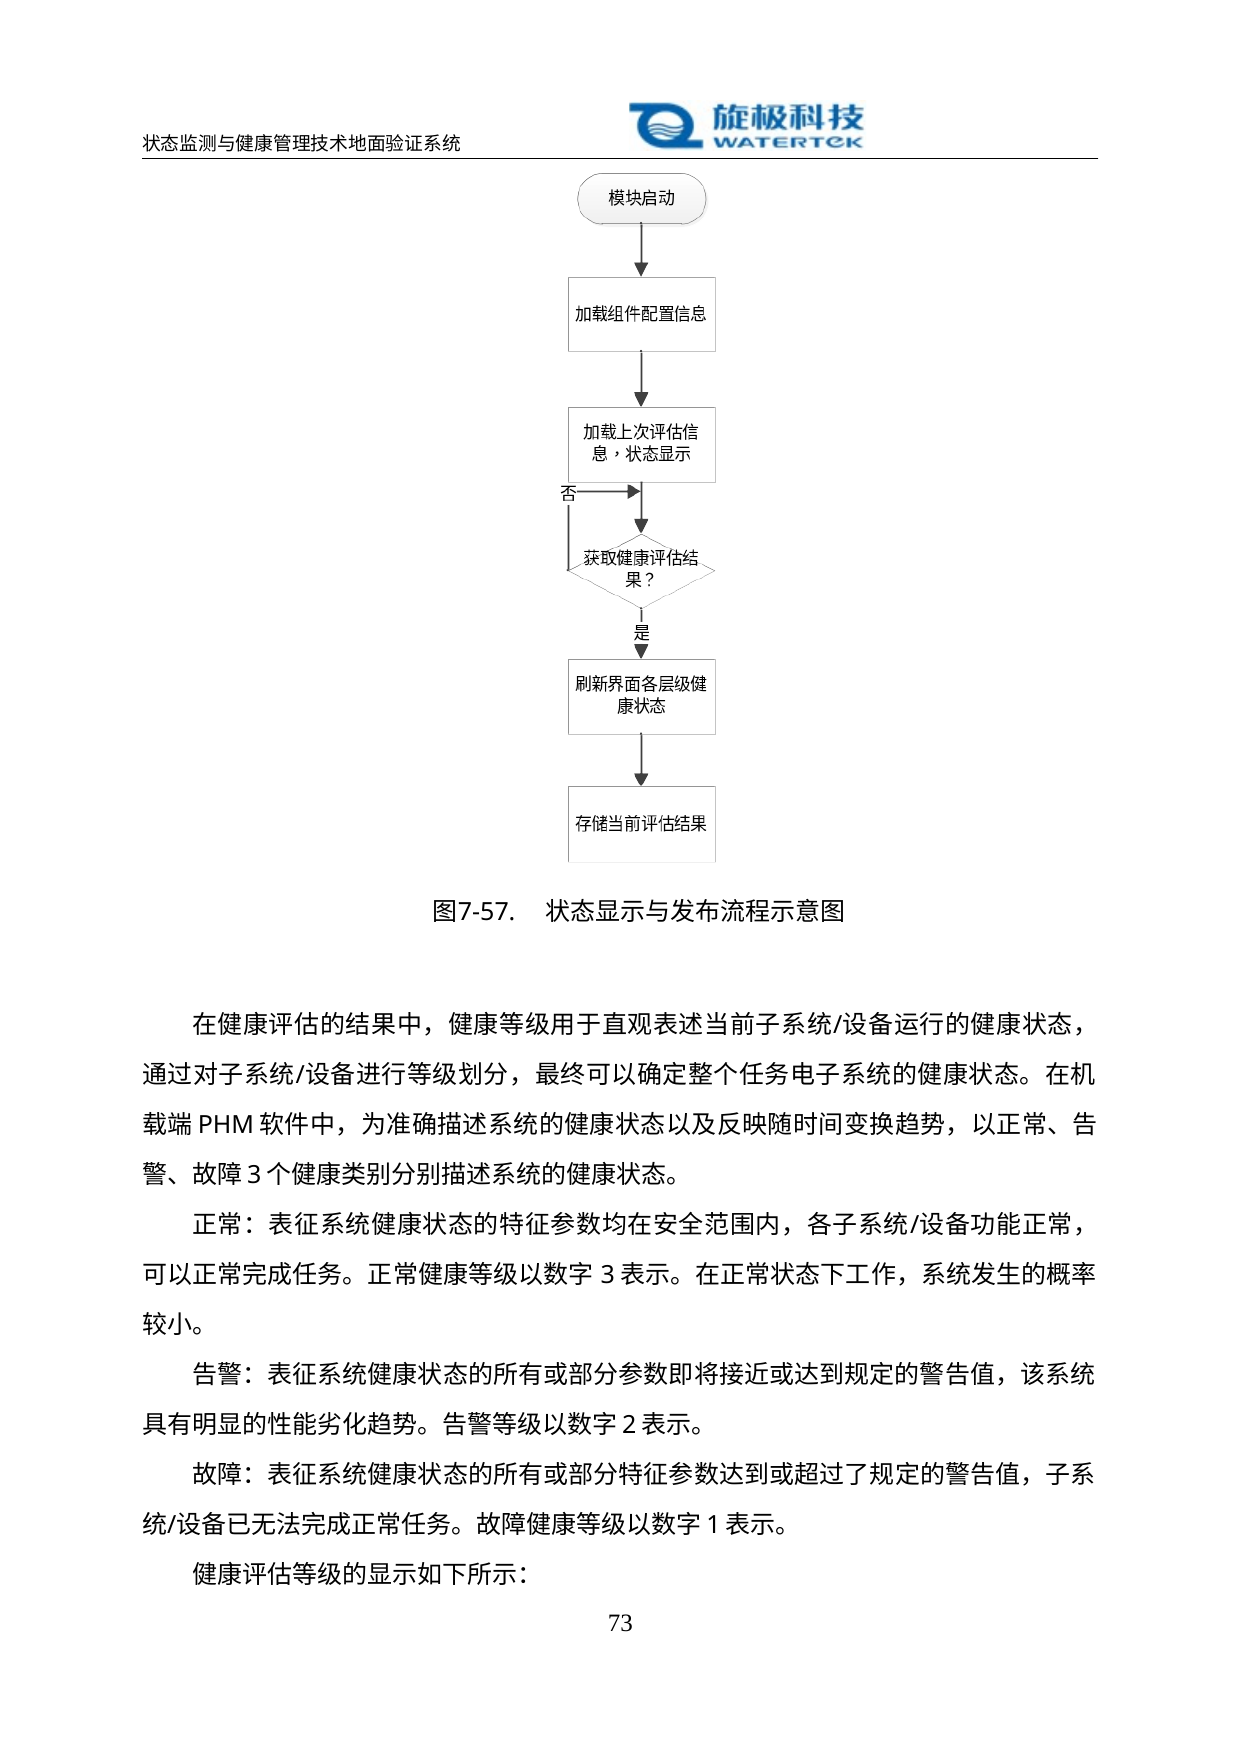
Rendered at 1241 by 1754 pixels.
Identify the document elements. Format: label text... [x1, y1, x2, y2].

text 告警：表征系统健康状态的所有或部分参数即将接近或达到规定的警告值，该系统具有明显的性能劣化趋势。告警等级以数字2表示。 [142, 1354, 1098, 1441]
text 在健康评估的结果中，健康等级用于直观表述当前子系统/设备运行的健康状态，通过对子系统/设备进行等级划分，最终可以确定整个任务电子系统的健康状态。在机载端PHM软件中，为准确描述系统的健康状态以及反映随时间变换趋势，以正常、告警、故障3个健康类别分别描述系统的健康状态。 [142, 1004, 1098, 1191]
text 故障：表征系统健康状态的所有或部分特征参数达到或超过了规定的警告值，子系统/设备已无法完成正常任务。故障健康等级以数字1表示。 [142, 1454, 1098, 1541]
text 健康评估等级的显示如下所示： [142, 1554, 1098, 1591]
picture [628, 100, 867, 151]
text 正常：表征系统健康状态的特征参数均在安全范围内，各子系统/设备功能正常，可以正常完成任务。正常健康等级以数字3表示。在正常状态下工作，系统发生的概率较小。 [142, 1204, 1098, 1341]
list 状态显示与发布流程示意图 [142, 876, 1098, 943]
